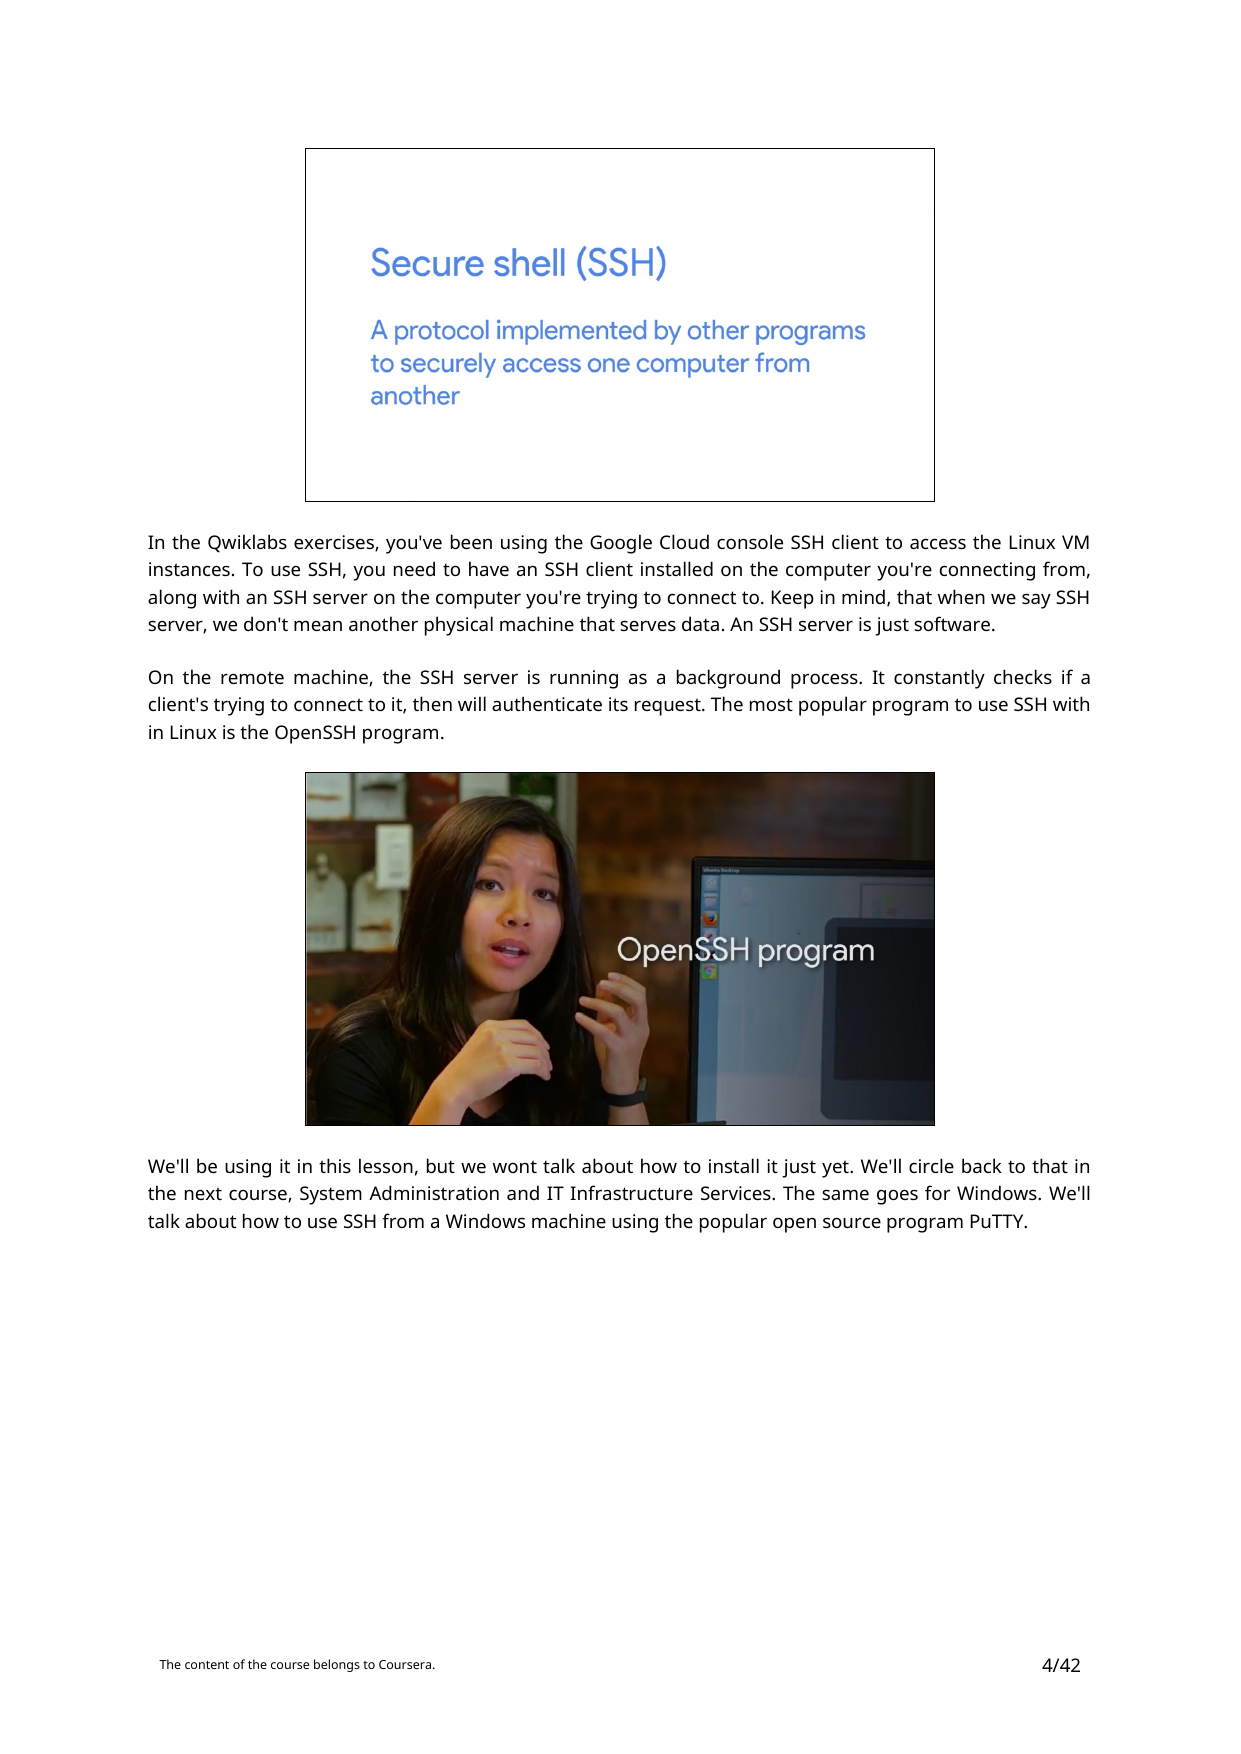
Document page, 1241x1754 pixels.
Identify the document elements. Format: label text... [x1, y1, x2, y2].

text On the remote machine, the SSH server is running as a background process. It constantly checks if a client's trying to connect to it, then will authenticate its request. The most popular program to use SSH with in Linux is the OpenSSH program. [148, 664, 1093, 744]
picture [306, 149, 934, 501]
text In the Qwiklabs exercises, you've been using the Google Cloud console SSH client to access the Linux VM instances. To use SSH, you need to have an SSH client installed on the computer you're connecting from, along with an SSH server on the computer you're trying to connect to. Keep in mind, that when we say SSH server, we don't mean another physical machine that serves data. An SSH server is just software. [148, 529, 1093, 637]
picture [306, 773, 934, 1125]
text We'll be using it in this lesson, but we wont talk about how to install it just yet. We'll circle back to that in the next course, System Administration and IT Infrastructure Services. The same goes for Windows. We'll talk about how to use SSH from a Windows machine using the popular open source program PuTTY. [148, 1153, 1093, 1233]
